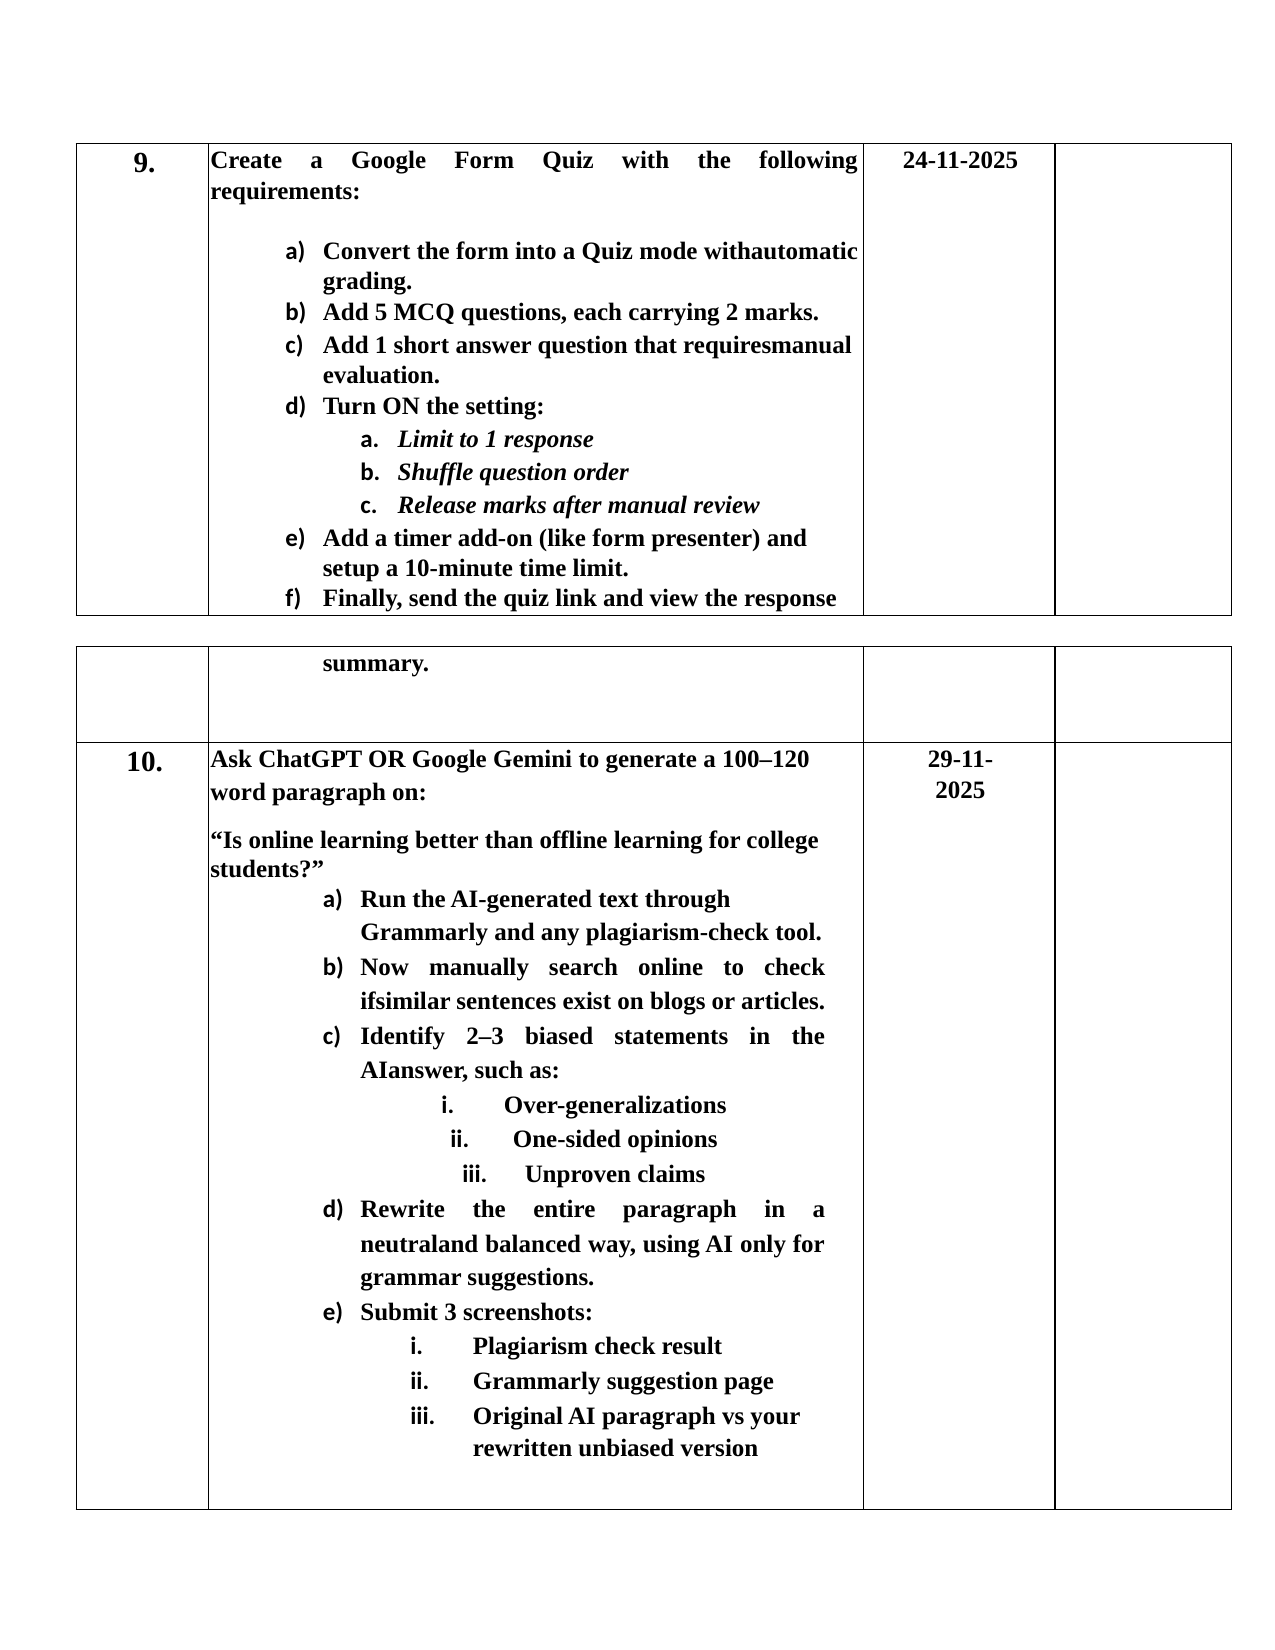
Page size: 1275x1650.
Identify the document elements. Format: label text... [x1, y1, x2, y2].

table_cell [1056, 743, 1231, 1509]
table_header [77, 647, 208, 742]
table_header [864, 647, 1054, 742]
table_cell 10. [77, 743, 208, 1509]
table_cell Ask ChatGPT OR Google Gemini to generate a 100–120 word paragraph on: “Is online learning better than offline learning for college students?” Run the AI-generated text through Grammarly and any plagiarism-check tool. Now manually search online to check ifsimilar sentences exist on blogs or articles. Identify 2–3 biased statements in the AIanswer, such as: Over-generalizations One-sided opinions Unproven claims Rewrite the entire paragraph in a neutraland balanced way, using AI only for grammar suggestions. Submit 3 screenshots: Plagiarism check result Grammarly suggestion page Original AI paragraph vs your rewritten unbiased version [209, 743, 863, 1509]
table_cell 29-11-2025 [864, 743, 1054, 1509]
table_header summary. [209, 647, 863, 742]
table_cell 9. [77, 144, 208, 615]
table_header [1056, 647, 1231, 742]
table_cell [1056, 144, 1231, 615]
table_cell Create a Google Form Quiz with the following requirements: Convert the form into a Quiz mode withautomatic grading. Add 5 MCQ questions, each carrying 2 marks. Add 1 short answer question that requiresmanual evaluation. Turn ON the setting: Limit to 1 response Shuffle question order Release marks after manual review Add a timer add-on (like form presenter) and setup a 10-minute time limit. Finally, send the quiz link and view the response [209, 144, 863, 615]
table_cell 24-11-2025 [864, 144, 1054, 615]
